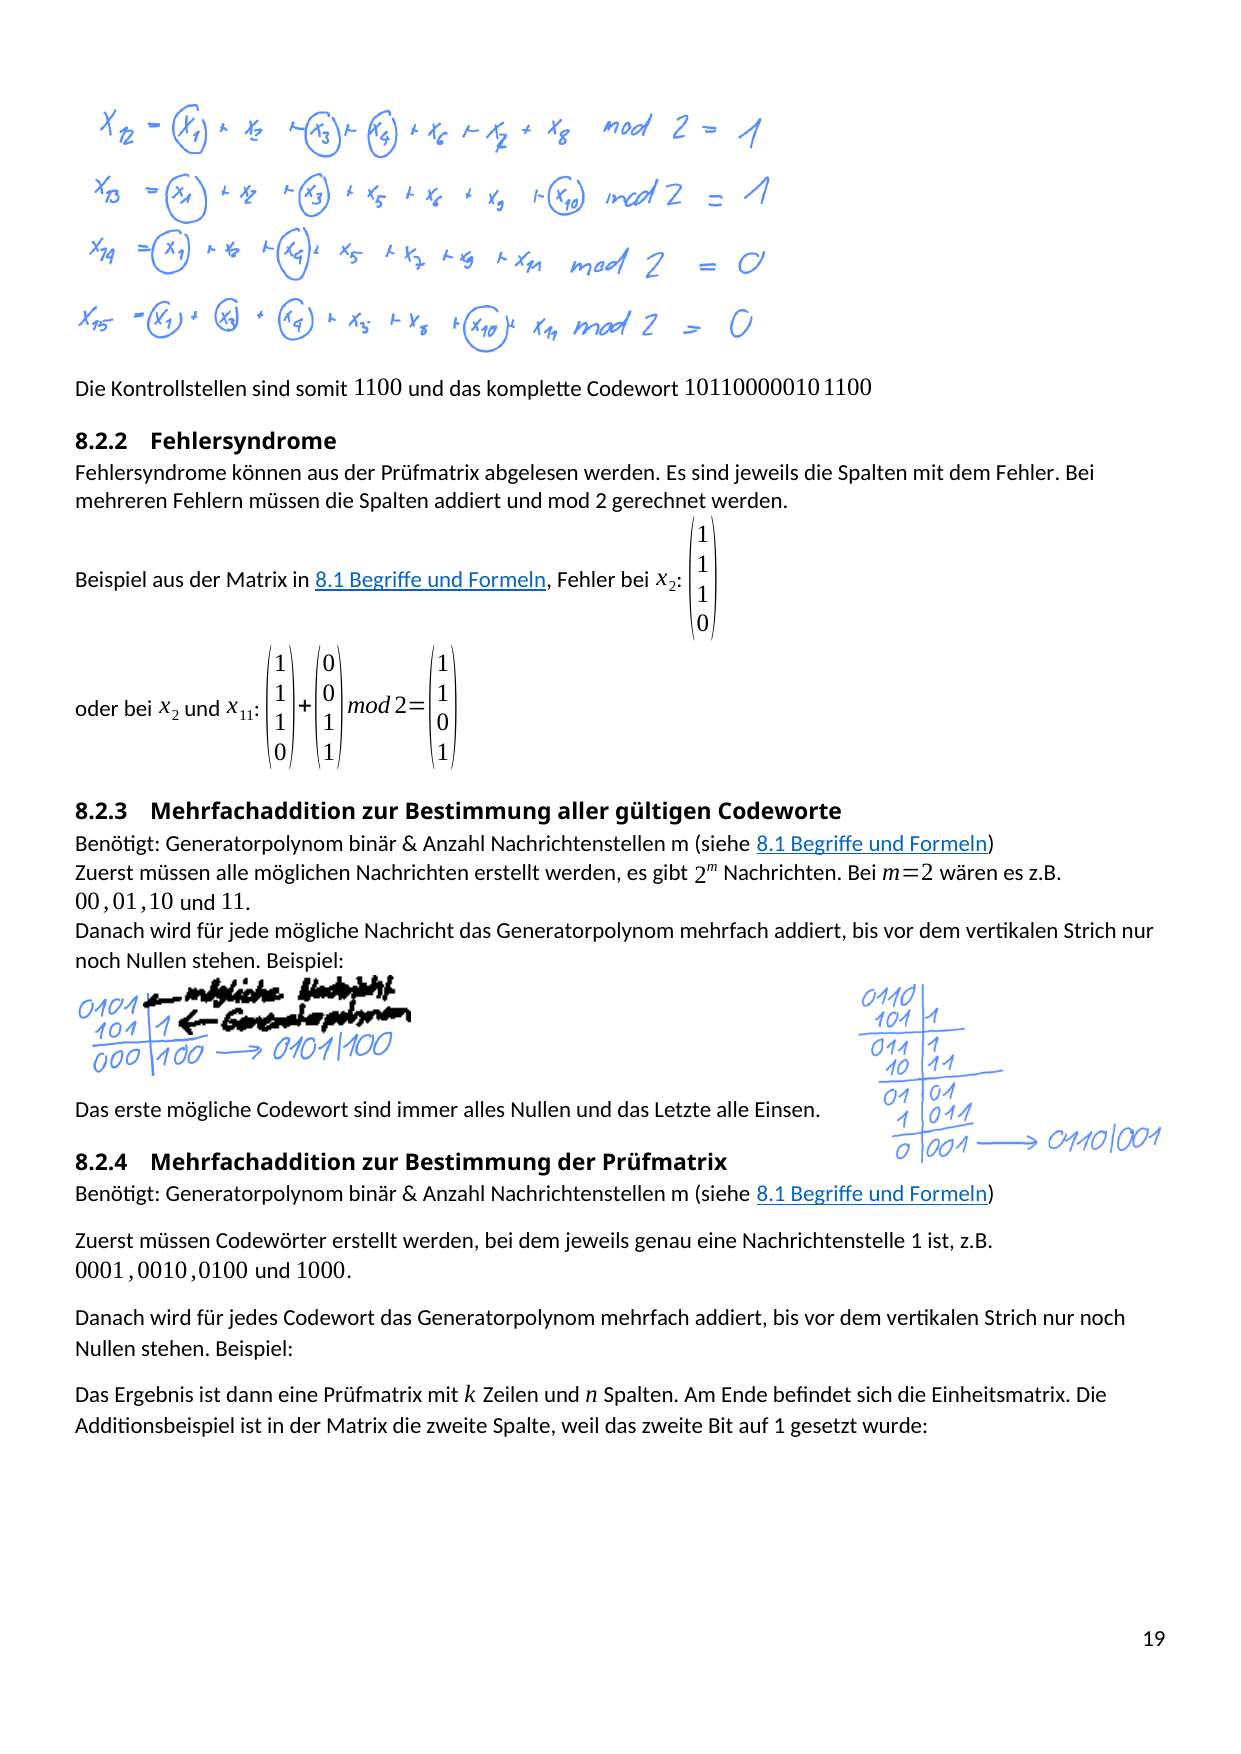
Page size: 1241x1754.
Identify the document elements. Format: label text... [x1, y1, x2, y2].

text Zuerst müssen Codewörter erstellt werden, bei dem jeweils genau eine Nachrichtenstelle 1 ist, z.B. und . [75, 1226, 1165, 1284]
text Danach wird für jedes Codewort das Generatorpolynom mehrfach addiert, bis vor dem vertikalen Strich nur noch Nullen stehen. Beispiel: [75, 1303, 1165, 1362]
text Danach wird für jede mögliche Nachricht das Generatorpolynom mehrfach addiert, bis vor dem vertikalen Strich nur noch Nullen stehen. Beispiel: [75, 916, 1165, 974]
subtitle Mehrfachaddition zur Bestimmung aller gültigen Codeworte [75, 795, 1165, 826]
picture [75, 975, 411, 1076]
text Die Kontrollstellen sind somit und das komplette Codewort [75, 374, 1165, 402]
text Benötigt: Generatorpolynom binär & Anzahl Nachrichtenstellen m (siehe 8.1 Begriffe und Formeln) [75, 829, 1165, 857]
text Zuerst müssen alle möglichen Nachrichten erstellt werden, es gibt Nachrichten. Bei wären es z.B. und . [75, 857, 1165, 916]
subtitle Fehlersyndrome [75, 425, 1165, 456]
text oder bei und : [75, 643, 1165, 772]
text Fehlersyndrome können aus der Prüfmatrix abgelesen werden. Es sind jeweils die Spalten mit dem Fehler. Bei mehreren Fehlern müssen die Spalten addiert und mod 2 gerechnet werden. [75, 458, 1165, 514]
text Benötigt: Generatorpolynom binär & Anzahl Nachrichtenstellen m (siehe 8.1 Begriffe und Formeln) [75, 1179, 1165, 1207]
picture [75, 101, 773, 355]
subtitle Mehrfachaddition zur Bestimmung der Prüfmatrix [75, 1146, 1165, 1177]
text Das erste mögliche Codewort sind immer alles Nullen und das Letzte alle Einsen. [75, 1095, 857, 1123]
text Das Ergebnis ist dann eine Prüfmatrix mit Zeilen und Spalten. Am Ende befindet sich die Einheitsmatrix. Die Additionsbeispiel ist in der Matrix die zweite Spalte, weil das zweite Bit auf 1 gesetzt wurde: [75, 1381, 1165, 1439]
picture [857, 984, 1166, 1164]
text Beispiel aus der Matrix in 8.1 Begriffe und Formeln, Fehler bei : [75, 514, 1165, 643]
